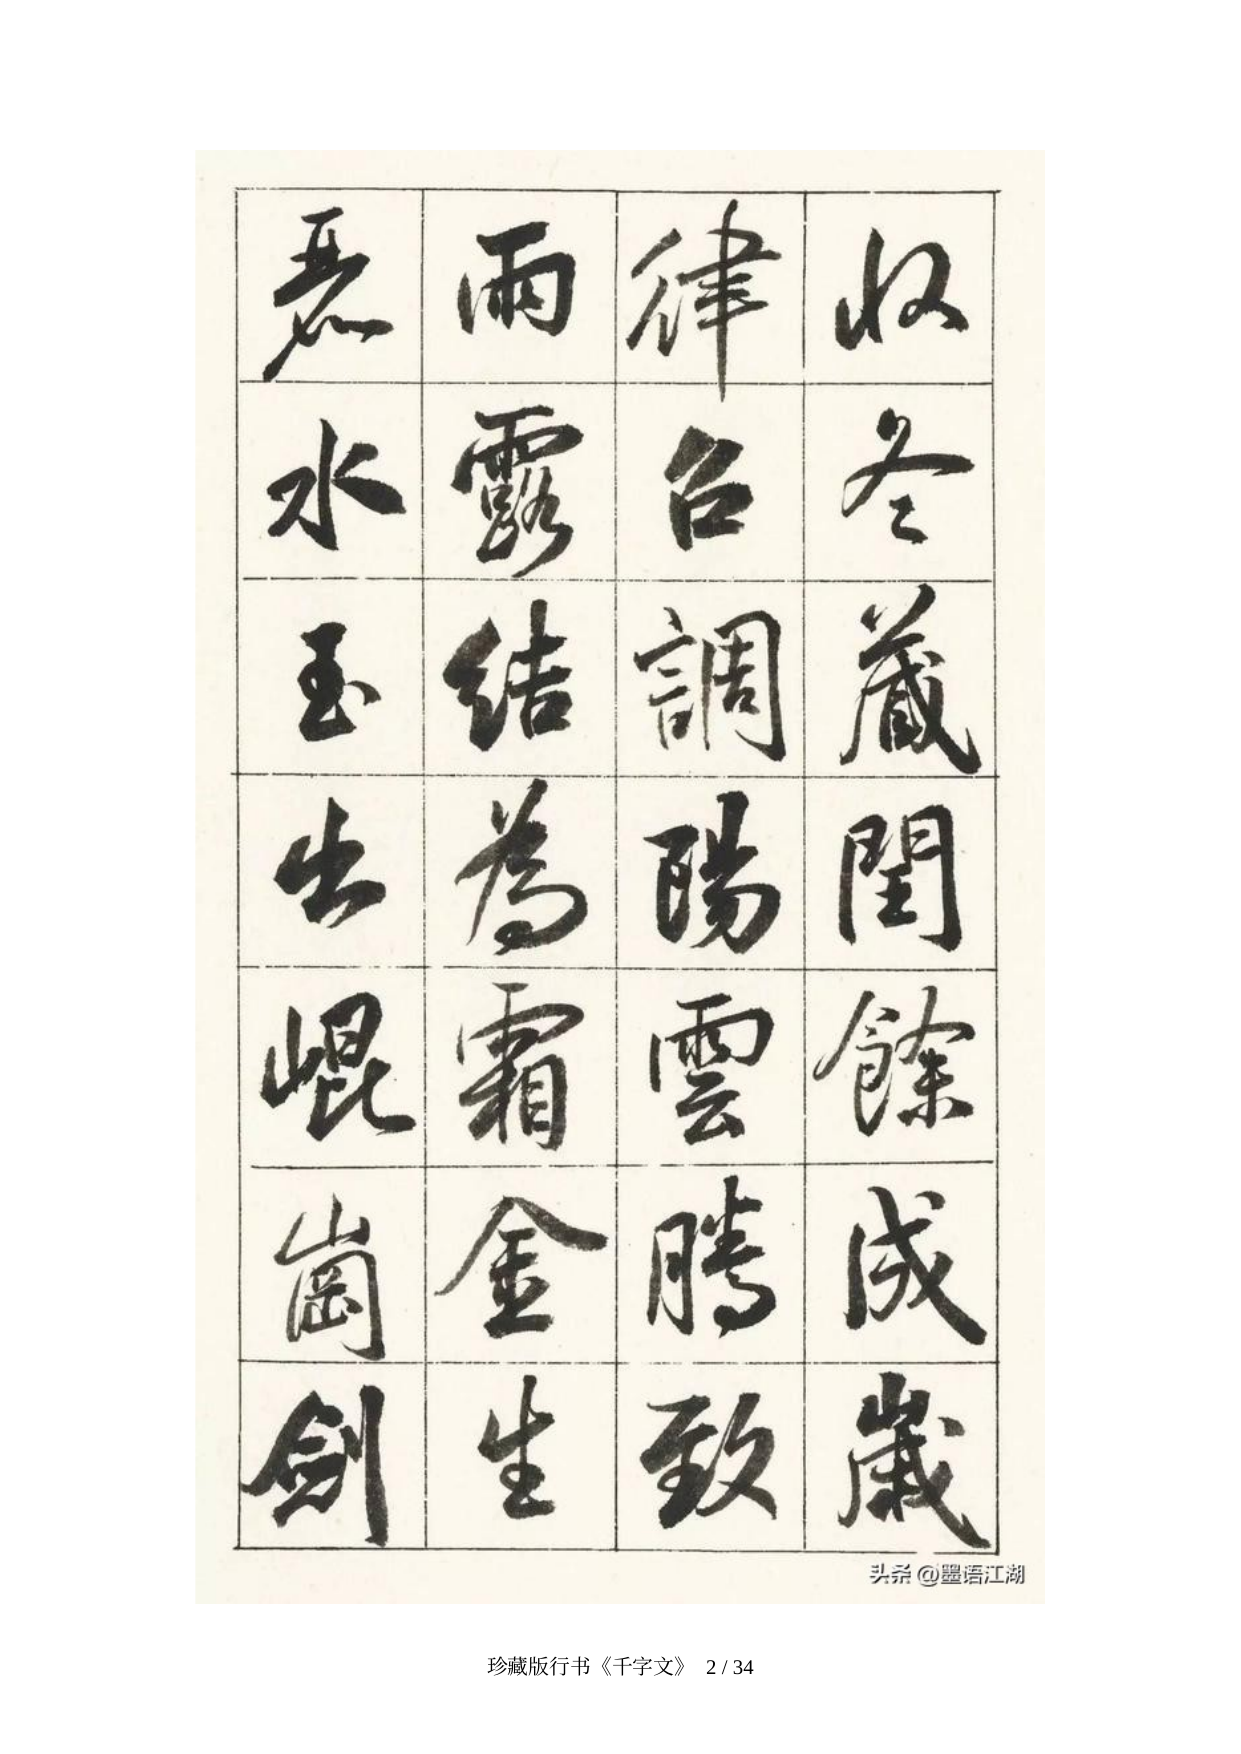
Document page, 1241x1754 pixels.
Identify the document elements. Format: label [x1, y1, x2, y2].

picture [195, 150, 1045, 1604]
